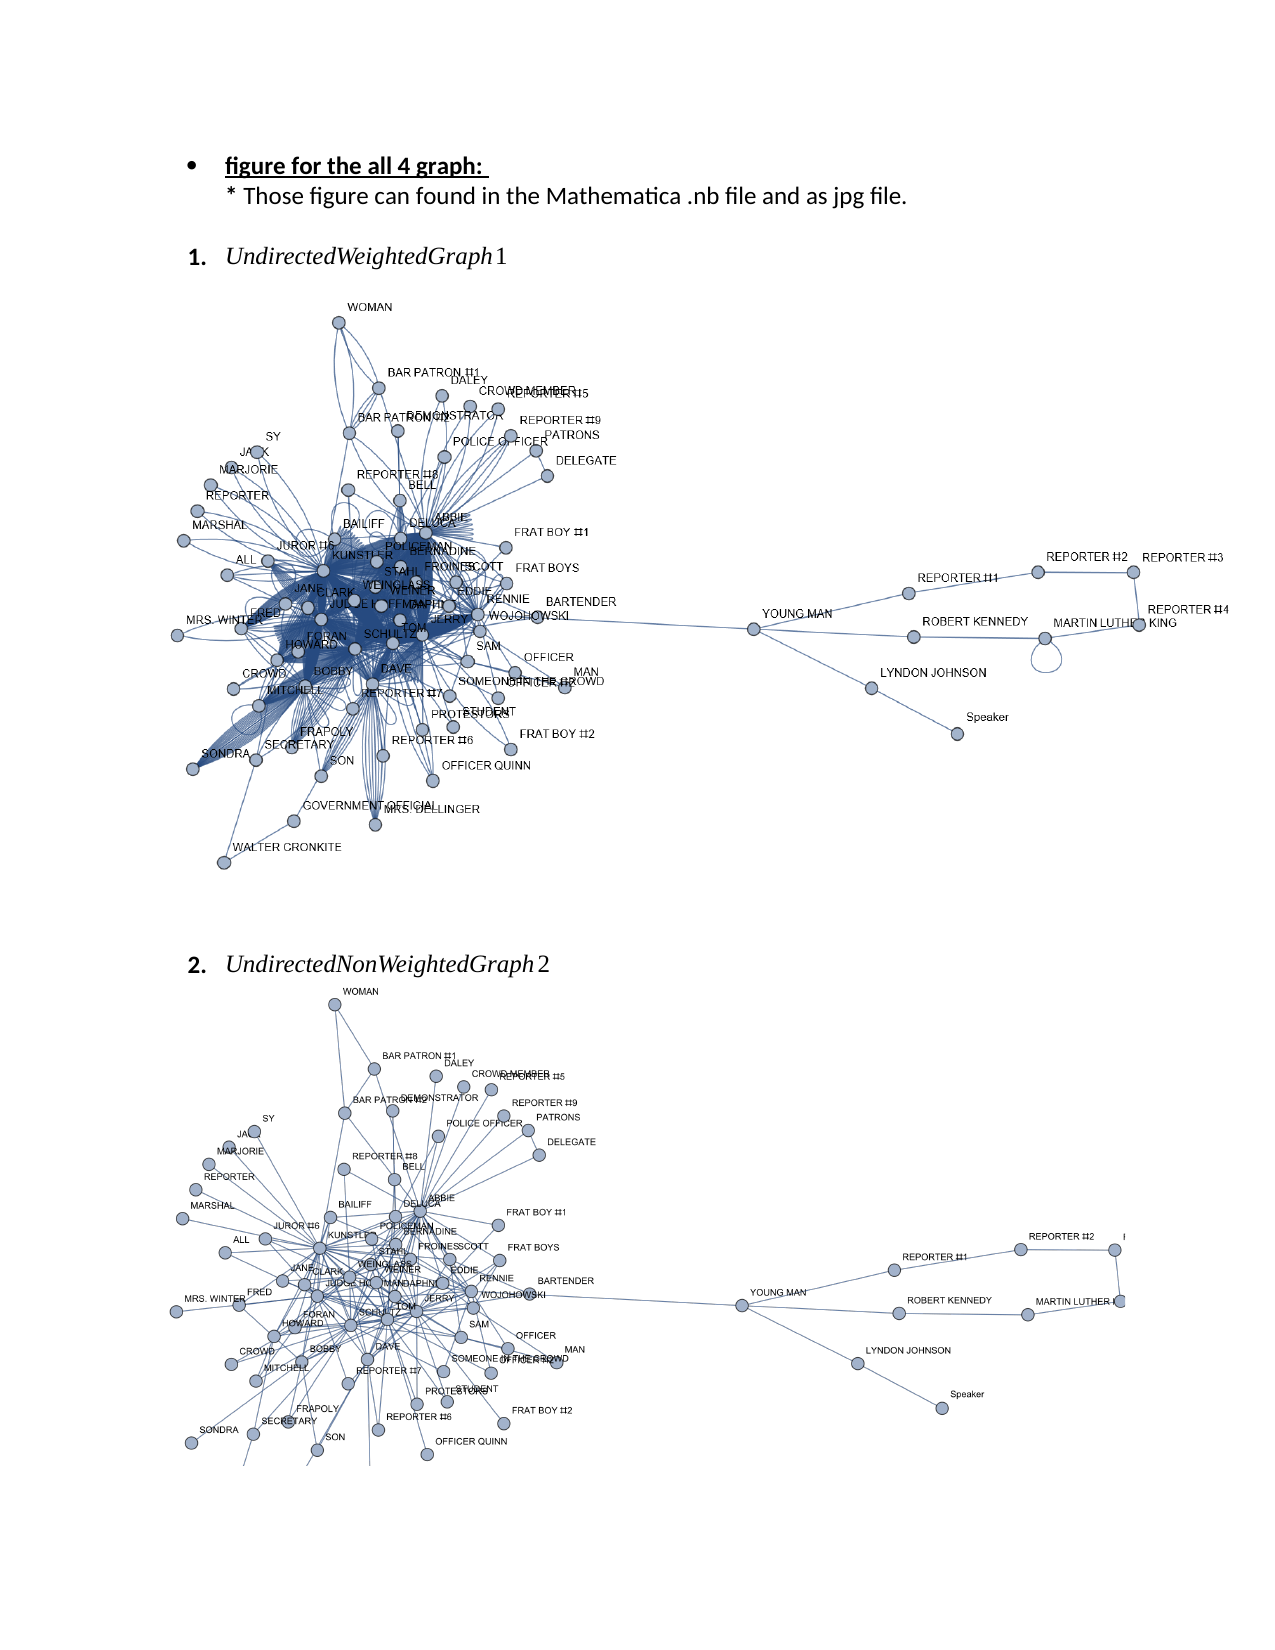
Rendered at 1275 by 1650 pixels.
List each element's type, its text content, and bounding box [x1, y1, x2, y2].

picture [150, 979, 1125, 1466]
list figure for the all 4 graph: * Those figure can found in the Mathematica .nb file and as jpg file. [187, 150, 1125, 242]
picture [150, 297, 1229, 888]
